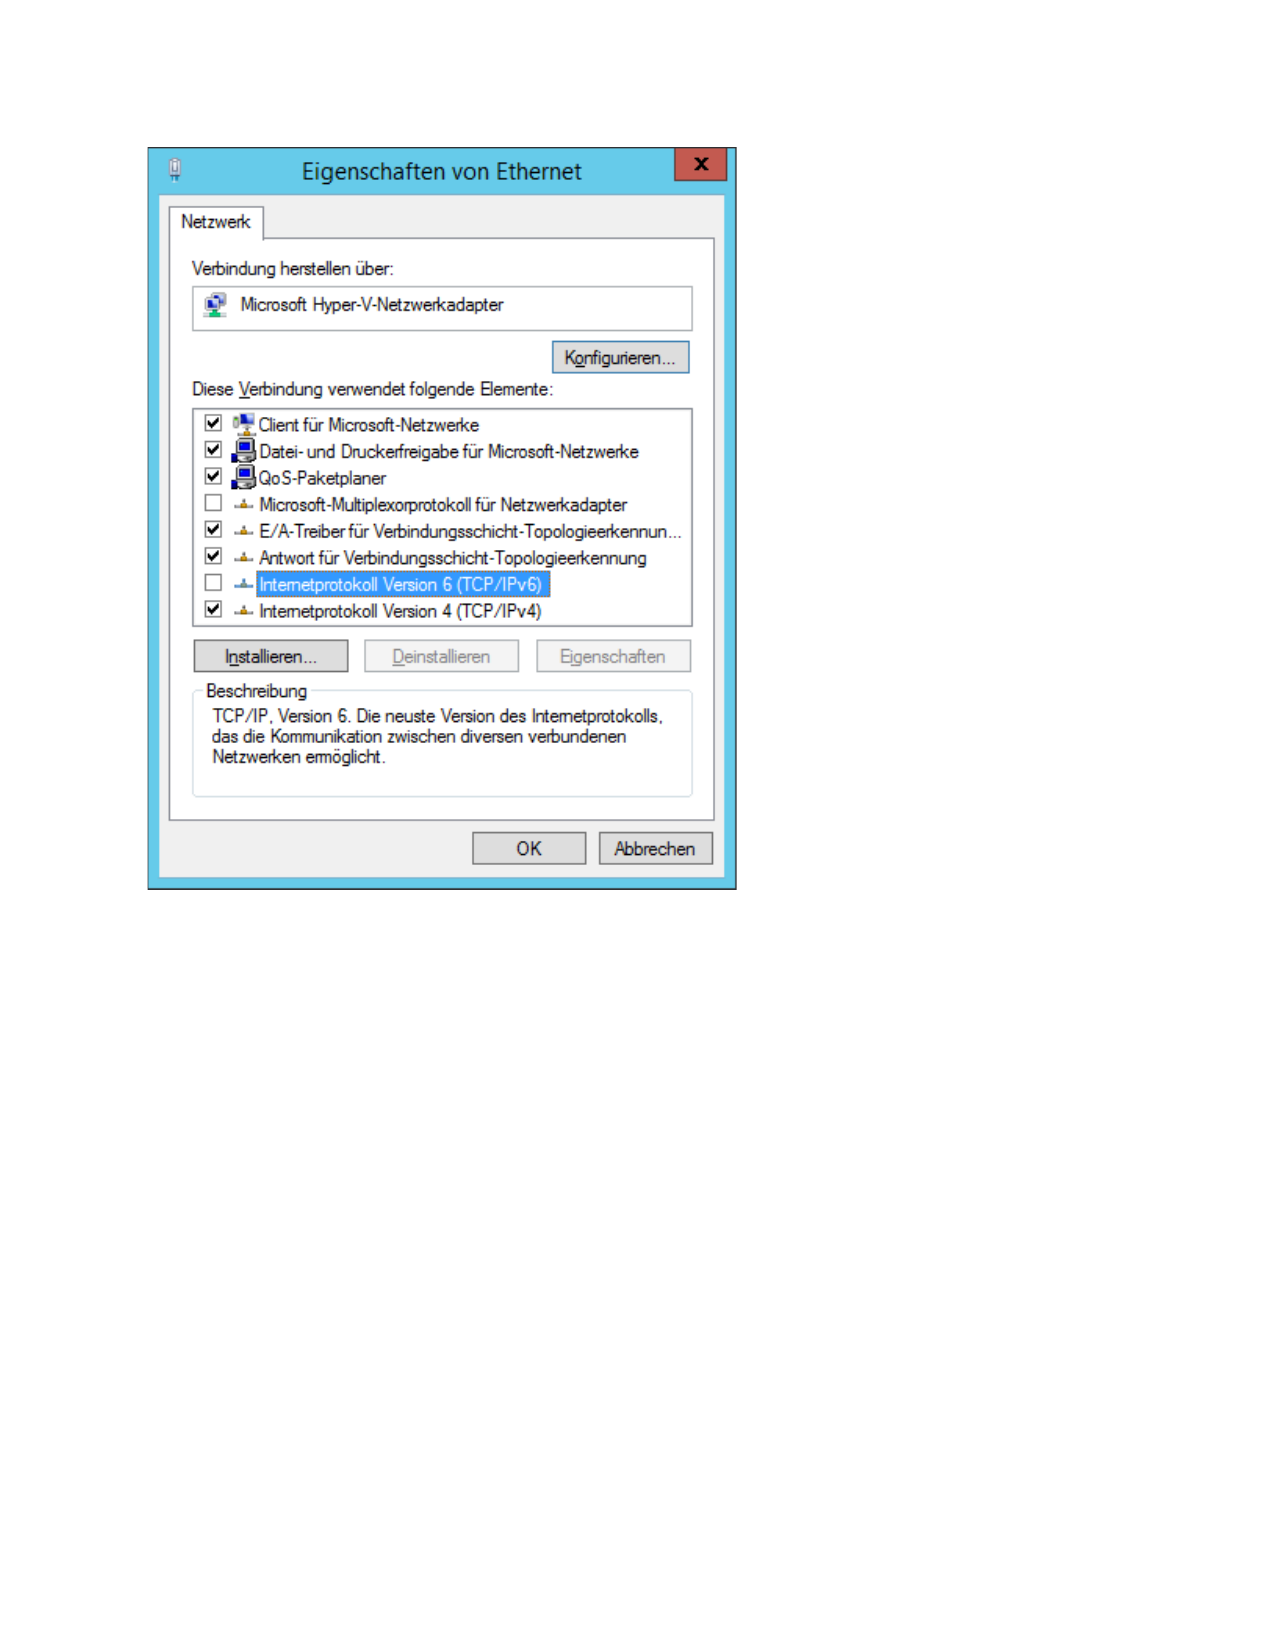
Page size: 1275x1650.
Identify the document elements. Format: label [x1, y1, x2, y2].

picture [147, 147, 737, 890]
